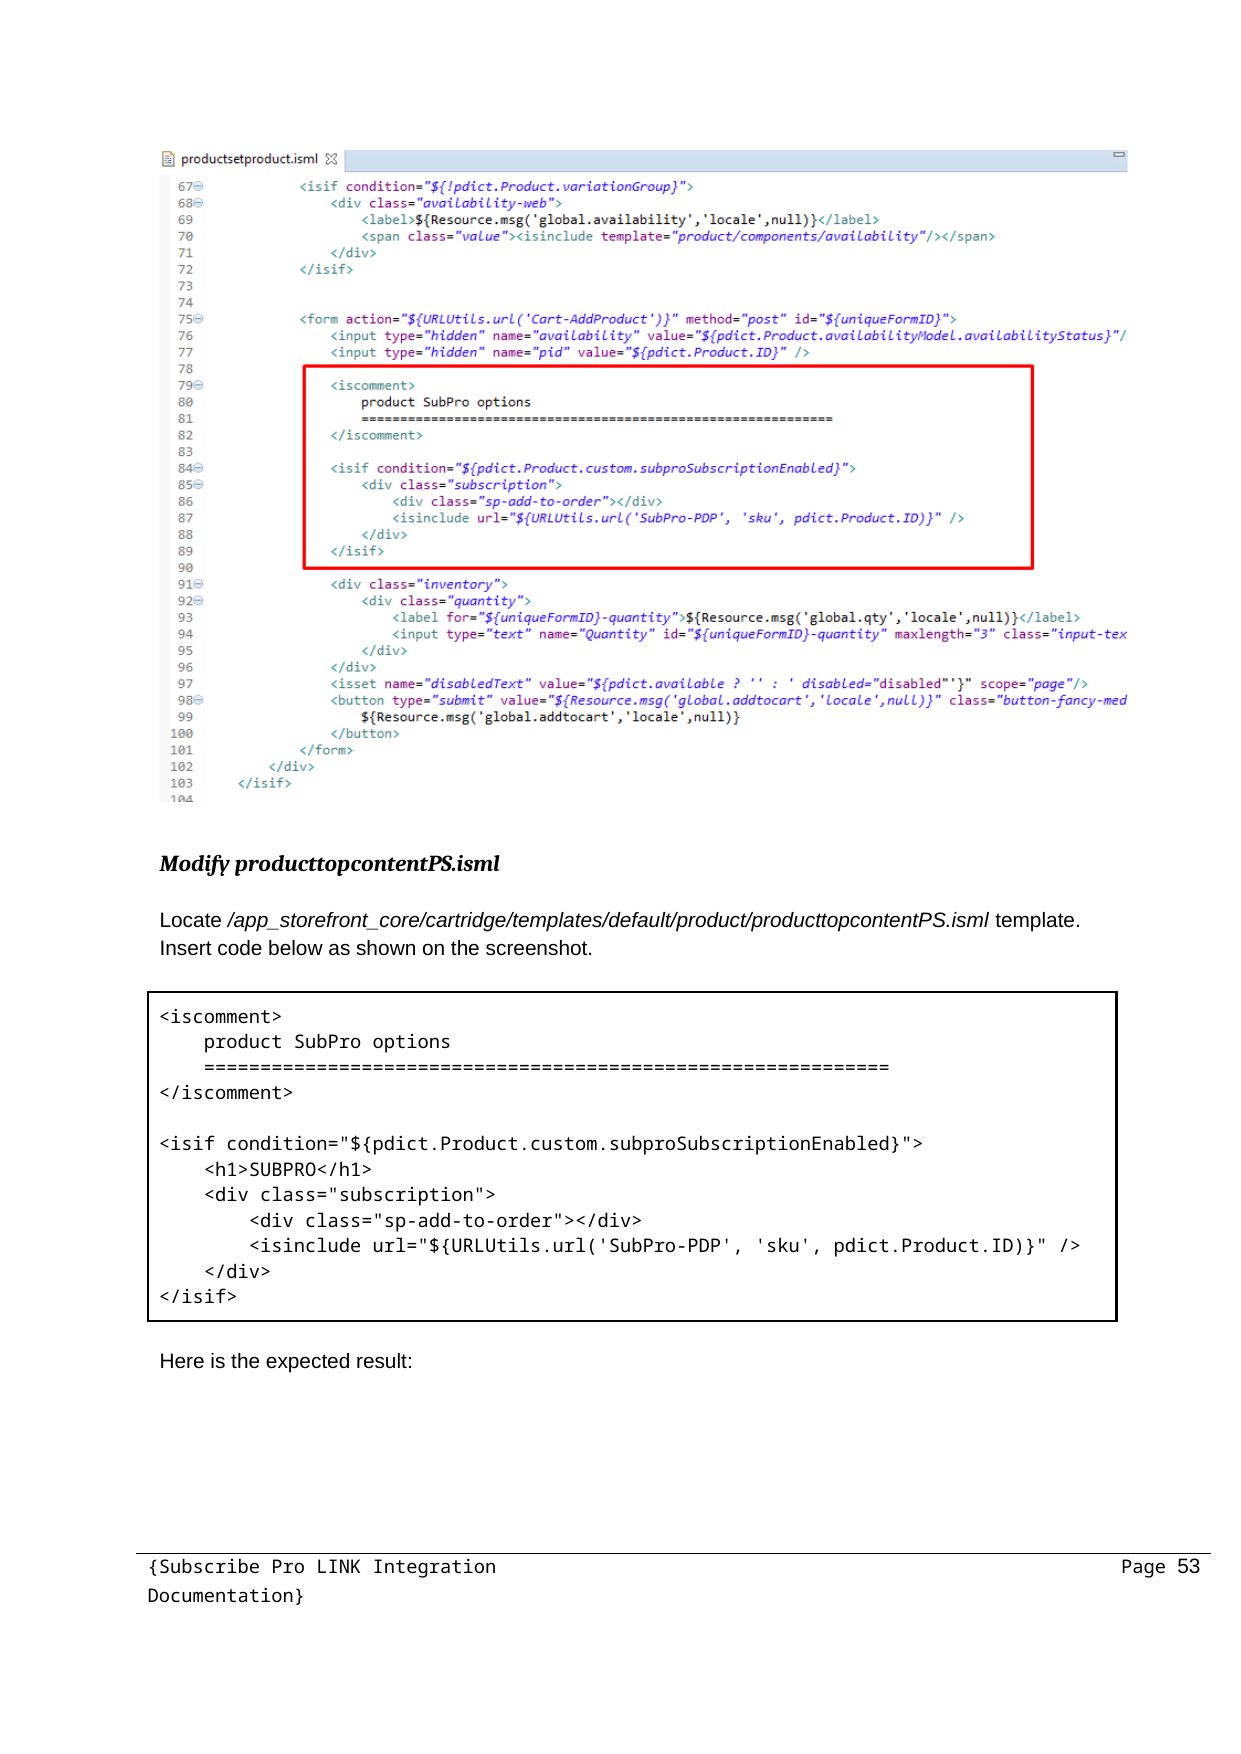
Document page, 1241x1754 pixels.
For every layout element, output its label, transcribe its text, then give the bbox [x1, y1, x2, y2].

picture [159, 150, 1128, 802]
table_header <iscomment> product SubPro options ============================================================= </iscomment> <isif condition="${pdict.Product.custom.subproSubscriptionEnabled}"> <h1>SUBPRO</h1> <div class="subscription"> <div class="sp-add-to-order"></div> <isinclude url="${URLUtils.url('SubPro-PDP', 'sku', pdict.Product.ID)}" /> </div> </isif> [149, 993, 1115, 1320]
text Here is the expected result: [159, 1349, 1128, 1373]
subtitle Modify producttopcontentPS.isml [159, 850, 1128, 877]
text Locate /app_storefront_core/cartridge/templates/default/product/producttopcontentPS.isml template. Insert code below as shown on the screenshot. [159, 908, 1128, 959]
